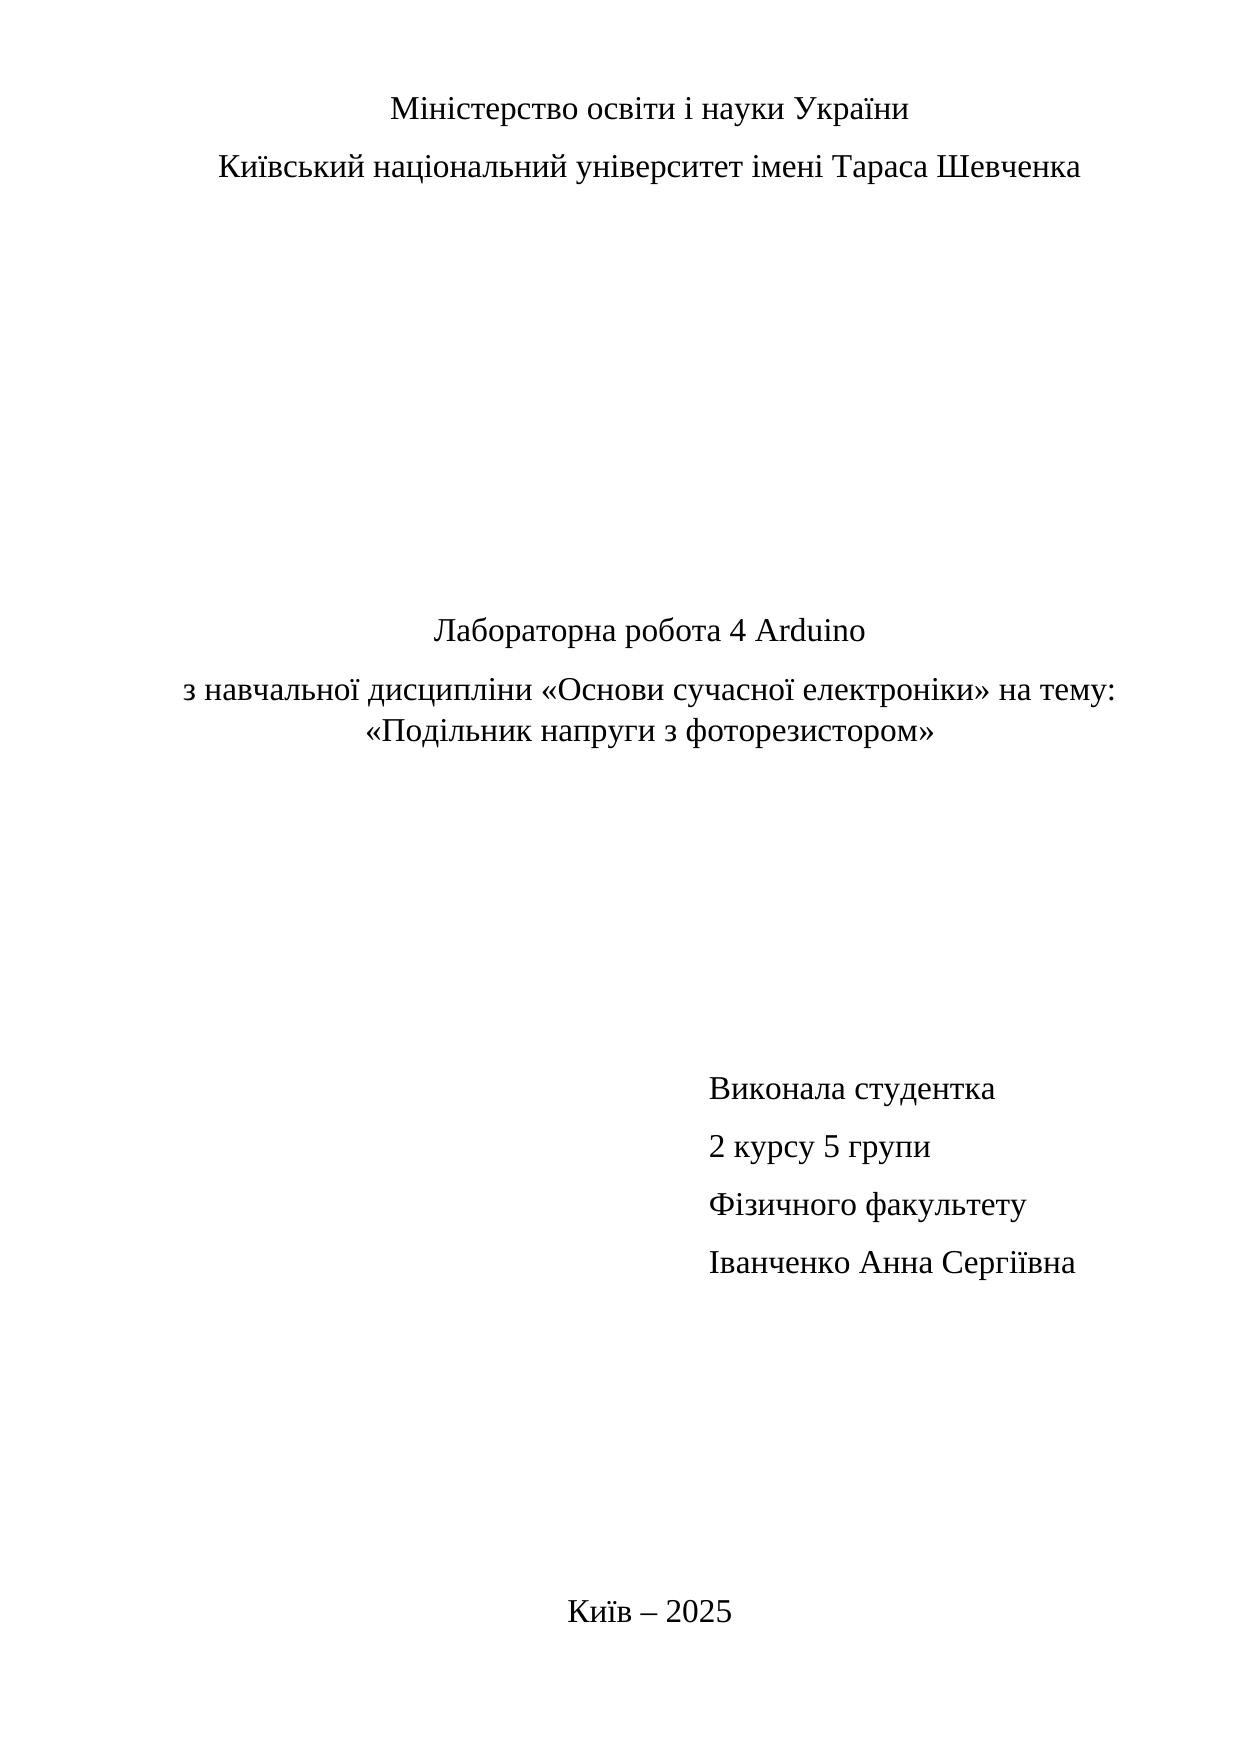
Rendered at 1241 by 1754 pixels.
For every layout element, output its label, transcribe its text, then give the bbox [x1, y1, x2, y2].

text Фізичного факультету [709, 1185, 1152, 1223]
text Виконала студентка [709, 1069, 1152, 1107]
text Київ – 2025 [148, 1591, 1152, 1629]
text Міністерство освіти і науки України [148, 88, 1152, 127]
text Київський національний університет імені Тараса Шевченка [148, 147, 1152, 185]
text 2 курсу 5 групи [709, 1127, 1152, 1165]
text Лабораторна робота 4 Arduino [148, 611, 1152, 649]
text з навчальної дисципліни «Основи сучасної електроніки» на тему: «Подільник напруги з фоторезистором» [148, 669, 1152, 748]
text Іванченко Анна Сергіївна [709, 1243, 1152, 1281]
